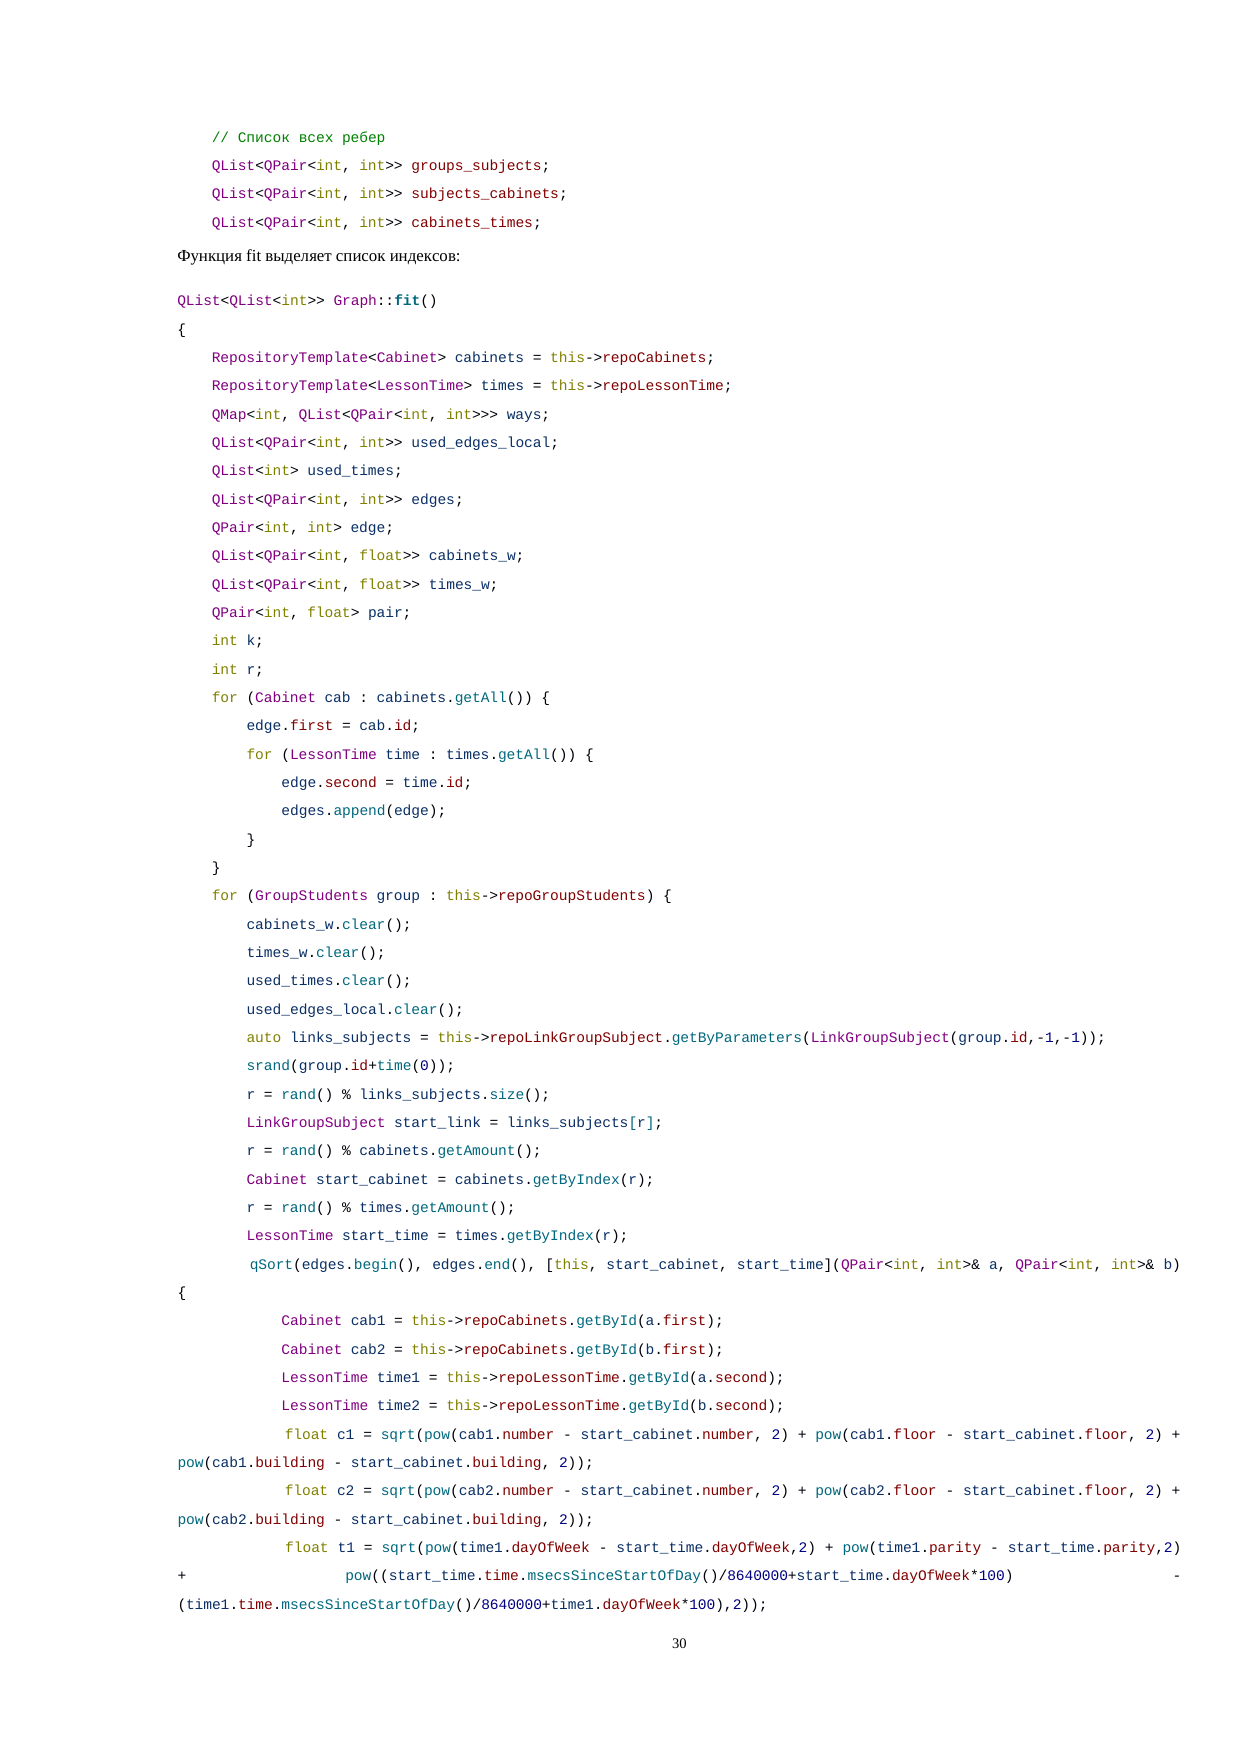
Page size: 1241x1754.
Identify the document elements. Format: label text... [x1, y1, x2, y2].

text r = rand() % links_subjects.size(); [177, 1075, 1181, 1103]
text Cabinet cab2 = this->repoCabinets.getById(b.first); [177, 1330, 1181, 1358]
text QPair<int, float> pair; [177, 593, 1181, 622]
text QList<QPair<int, int>> used_edges_local; [177, 423, 1181, 452]
text RepositoryTemplate<Cabinet> cabinets = this->repoCabinets; [177, 338, 1181, 367]
text Функция fit выделяет список индексов: [177, 231, 1181, 265]
text edges.append(edge); [177, 792, 1181, 820]
text int r; [177, 650, 1181, 678]
text QList<QPair<int, int>> cabinets_times; [177, 203, 1181, 231]
text Cabinet start_cabinet = cabinets.getByIndex(r); [177, 1160, 1181, 1188]
text LessonTime time2 = this->repoLessonTime.getById(b.second); [177, 1387, 1181, 1415]
text times_w.clear(); [177, 933, 1181, 962]
text srand(group.id+time(0)); [177, 1047, 1181, 1075]
text QList<QPair<int, float>> cabinets_w; [177, 537, 1181, 565]
text float c1 = sqrt(pow(cab1.number - start_cabinet.number, 2) + pow(cab1.floor - start_cabinet.floor, 2) + pow(cab1.building - start_cabinet.building, 2)); [177, 1415, 1181, 1472]
text float c2 = sqrt(pow(cab2.number - start_cabinet.number, 2) + pow(cab2.floor - start_cabinet.floor, 2) + pow(cab2.building - start_cabinet.building, 2)); [177, 1472, 1181, 1528]
text LessonTime start_time = times.getByIndex(r); [177, 1217, 1181, 1245]
text QList<int> used_times; [177, 452, 1181, 480]
text r = rand() % cabinets.getAmount(); [177, 1132, 1181, 1160]
text QList<QPair<int, int>> groups_subjects; [177, 146, 1181, 175]
text used_times.clear(); [177, 962, 1181, 990]
text { [177, 310, 1181, 338]
text QList<QPair<int, int>> edges; [177, 480, 1181, 508]
text QList<QPair<int, float>> times_w; [177, 565, 1181, 593]
text int k; [177, 622, 1181, 650]
text Cabinet cab1 = this->repoCabinets.getById(a.first); [177, 1302, 1181, 1330]
text QPair<int, int> edge; [177, 508, 1181, 537]
text for (Cabinet cab : cabinets.getAll()) { [177, 678, 1181, 707]
text r = rand() % times.getAmount(); [177, 1188, 1181, 1217]
text edge.second = time.id; [177, 763, 1181, 792]
text LessonTime time1 = this->repoLessonTime.getById(a.second); [177, 1358, 1181, 1387]
text RepositoryTemplate<LessonTime> times = this->repoLessonTime; [177, 367, 1181, 395]
text } [177, 848, 1181, 877]
text } [177, 820, 1181, 848]
text cabinets_w.clear(); [177, 905, 1181, 933]
text for (LessonTime time : times.getAll()) { [177, 735, 1181, 763]
text // Список всех ребер [177, 118, 1181, 146]
text QMap<int, QList<QPair<int, int>>> ways; [177, 395, 1181, 423]
text LinkGroupSubject start_link = links_subjects[r]; [177, 1103, 1181, 1132]
text QList<QPair<int, int>> subjects_cabinets; [177, 175, 1181, 203]
text edge.first = cab.id; [177, 707, 1181, 735]
text for (GroupStudents group : this->repoGroupStudents) { [177, 877, 1181, 905]
text auto links_subjects = this->repoLinkGroupSubject.getByParameters(LinkGroupSubject(group.id,-1,-1)); [177, 1018, 1181, 1047]
text used_edges_local.clear(); [177, 990, 1181, 1018]
text QList<QList<int>> Graph::fit() [177, 282, 1181, 310]
text qSort(edges.begin(), edges.end(), [this, start_cabinet, start_time](QPair<int, int>& a, QPair<int, int>& b) { [177, 1245, 1181, 1302]
text float t1 = sqrt(pow(time1.dayOfWeek - start_time.dayOfWeek,2) + pow(time1.parity - start_time.parity,2) + pow((start_time.time.msecsSinceStartOfDay()/8640000+start_time.dayOfWeek*100) - (time1.time.msecsSinceStartOfDay()/8640000+time1.dayOfWeek*100),2)); [177, 1528, 1181, 1613]
